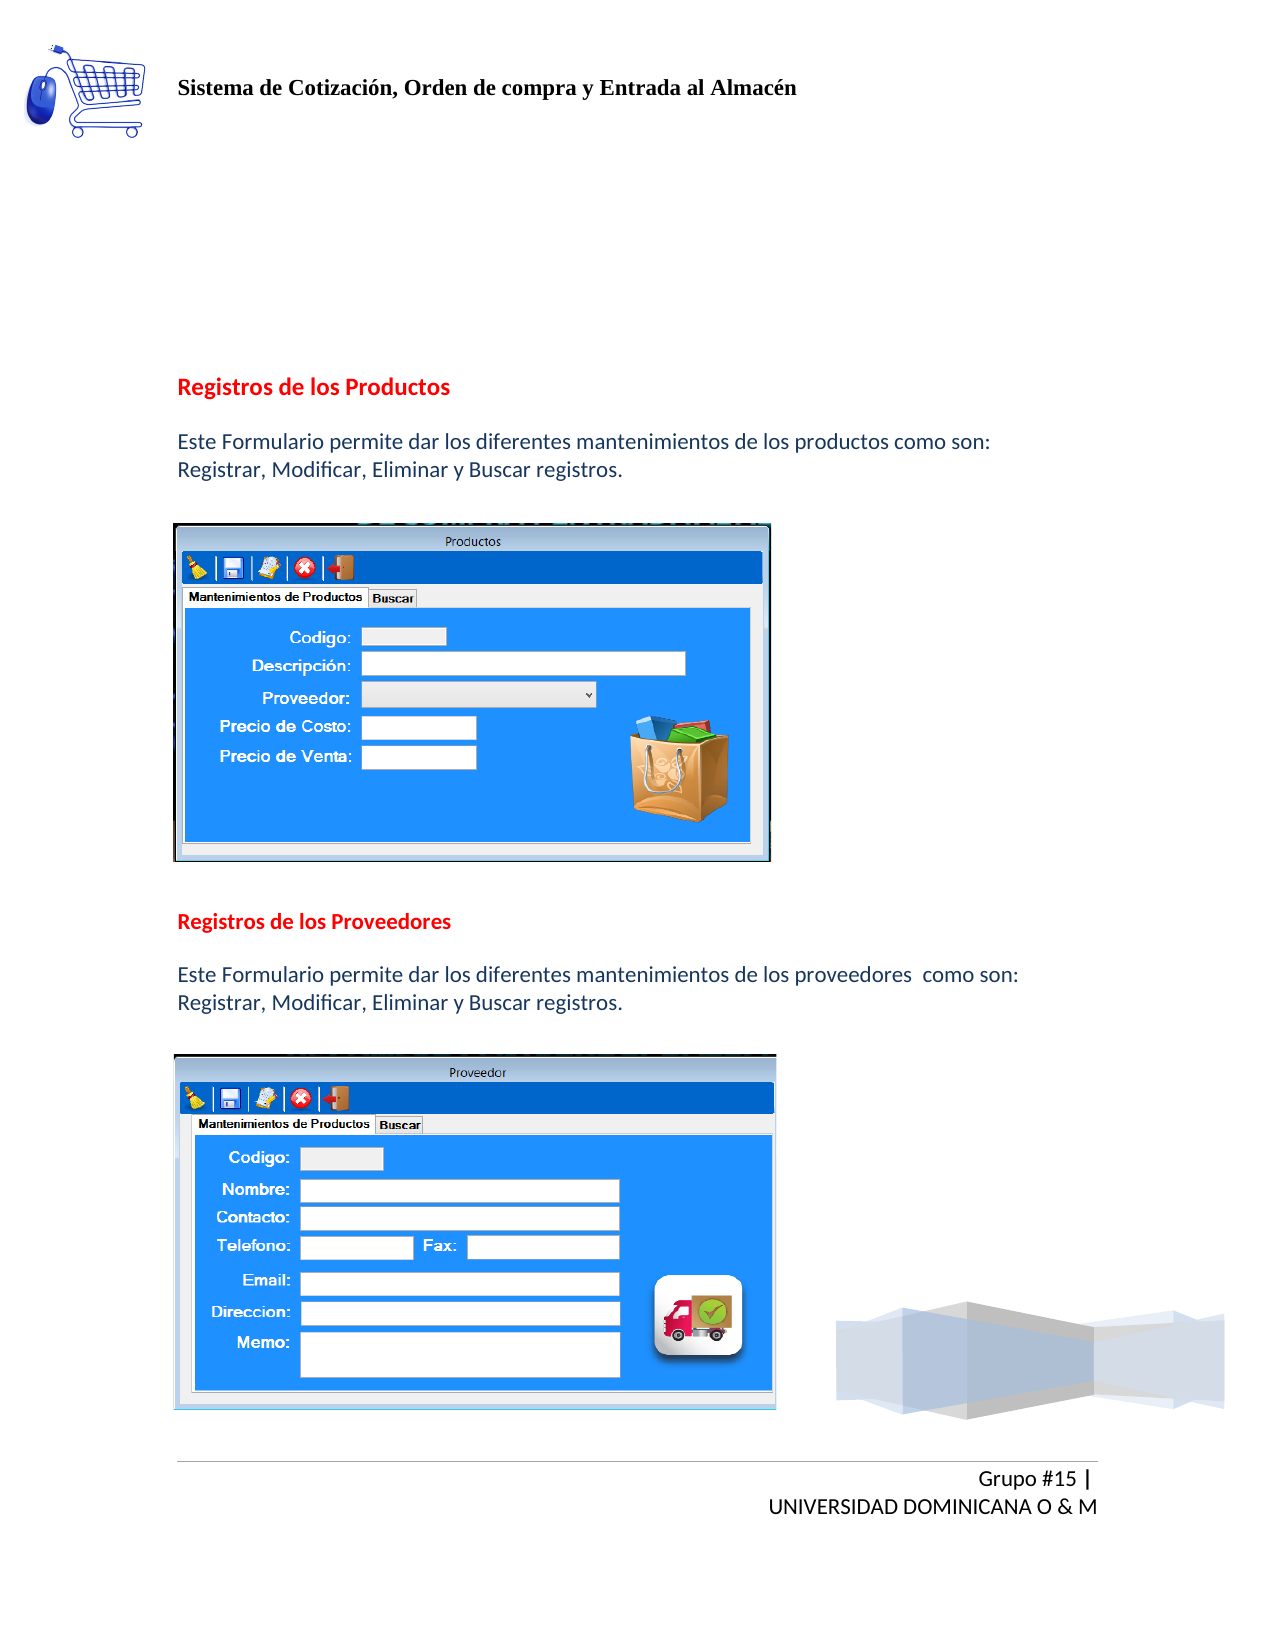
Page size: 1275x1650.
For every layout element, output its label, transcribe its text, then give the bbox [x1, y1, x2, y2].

picture [173, 1054, 777, 1410]
text Este Formulario permite dar los diferentes mantenimientos de los productos como son: [177, 427, 1098, 455]
text Este Formulario permite dar los diferentes mantenimientos de los proveedores como son: [177, 960, 1098, 988]
text Registros de los Productos [177, 371, 1098, 401]
text Registrar, Modificar, Eliminar y Buscar registros. [177, 455, 1098, 483]
picture [23, 43, 146, 139]
picture [173, 523, 772, 862]
text Registrar, Modificar, Eliminar y Buscar registros. [177, 988, 1098, 1016]
text Registros de los Proveedores [177, 907, 1098, 935]
